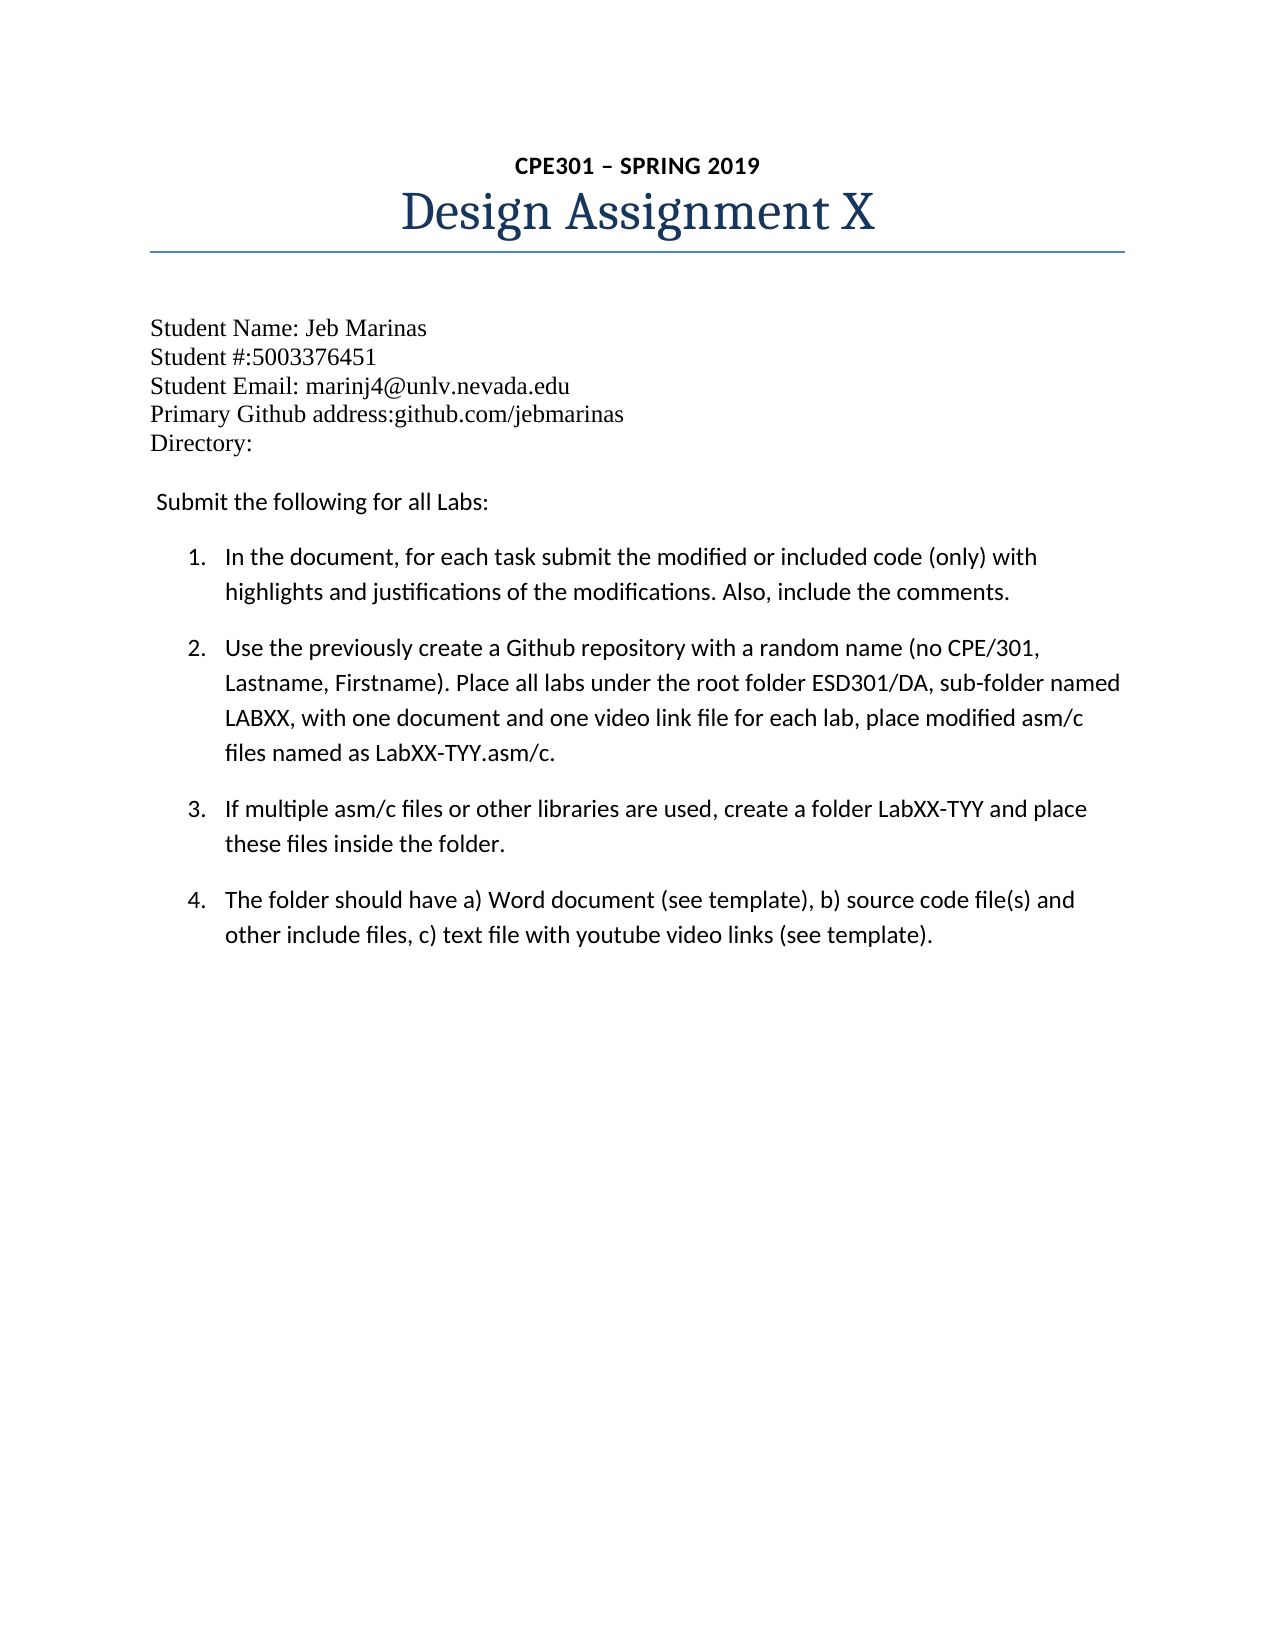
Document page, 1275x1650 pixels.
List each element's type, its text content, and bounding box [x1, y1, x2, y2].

list If multiple asm/c files or other libraries are used, create a folder LabXX-TYY and place these files inside the folder. [187, 793, 1125, 859]
text Student Email: marinj4@unlv.nevada.edu [150, 371, 1125, 399]
title Design Assignment X [150, 181, 1125, 251]
text Directory: [150, 428, 1125, 457]
text Primary Github address:github.com/jebmarinas [150, 399, 1125, 428]
text Student #:5003376451 [150, 342, 1125, 371]
text CPE301 – SPRING 2019 [150, 150, 1125, 181]
text Submit the following for all Labs: [150, 486, 1125, 516]
list The folder should have a) Word document (see template), b) source code file(s) and other include files, c) text file with youtube video links (see template). [187, 884, 1125, 949]
list Use the previously create a Github repository with a random name (no CPE/301, Lastname, Firstname). Place all labs under the root folder ESD301/DA, sub-folder named LABXX, with one document and one video link file for each lab, place modified asm/c files named as LabXX-TYY.asm/c. [187, 632, 1125, 768]
text Student Name: Jeb Marinas [150, 313, 1125, 342]
list In the document, for each task submit the modified or included code (only) with highlights and justifications of the modifications. Also, include the comments. [187, 542, 1125, 607]
